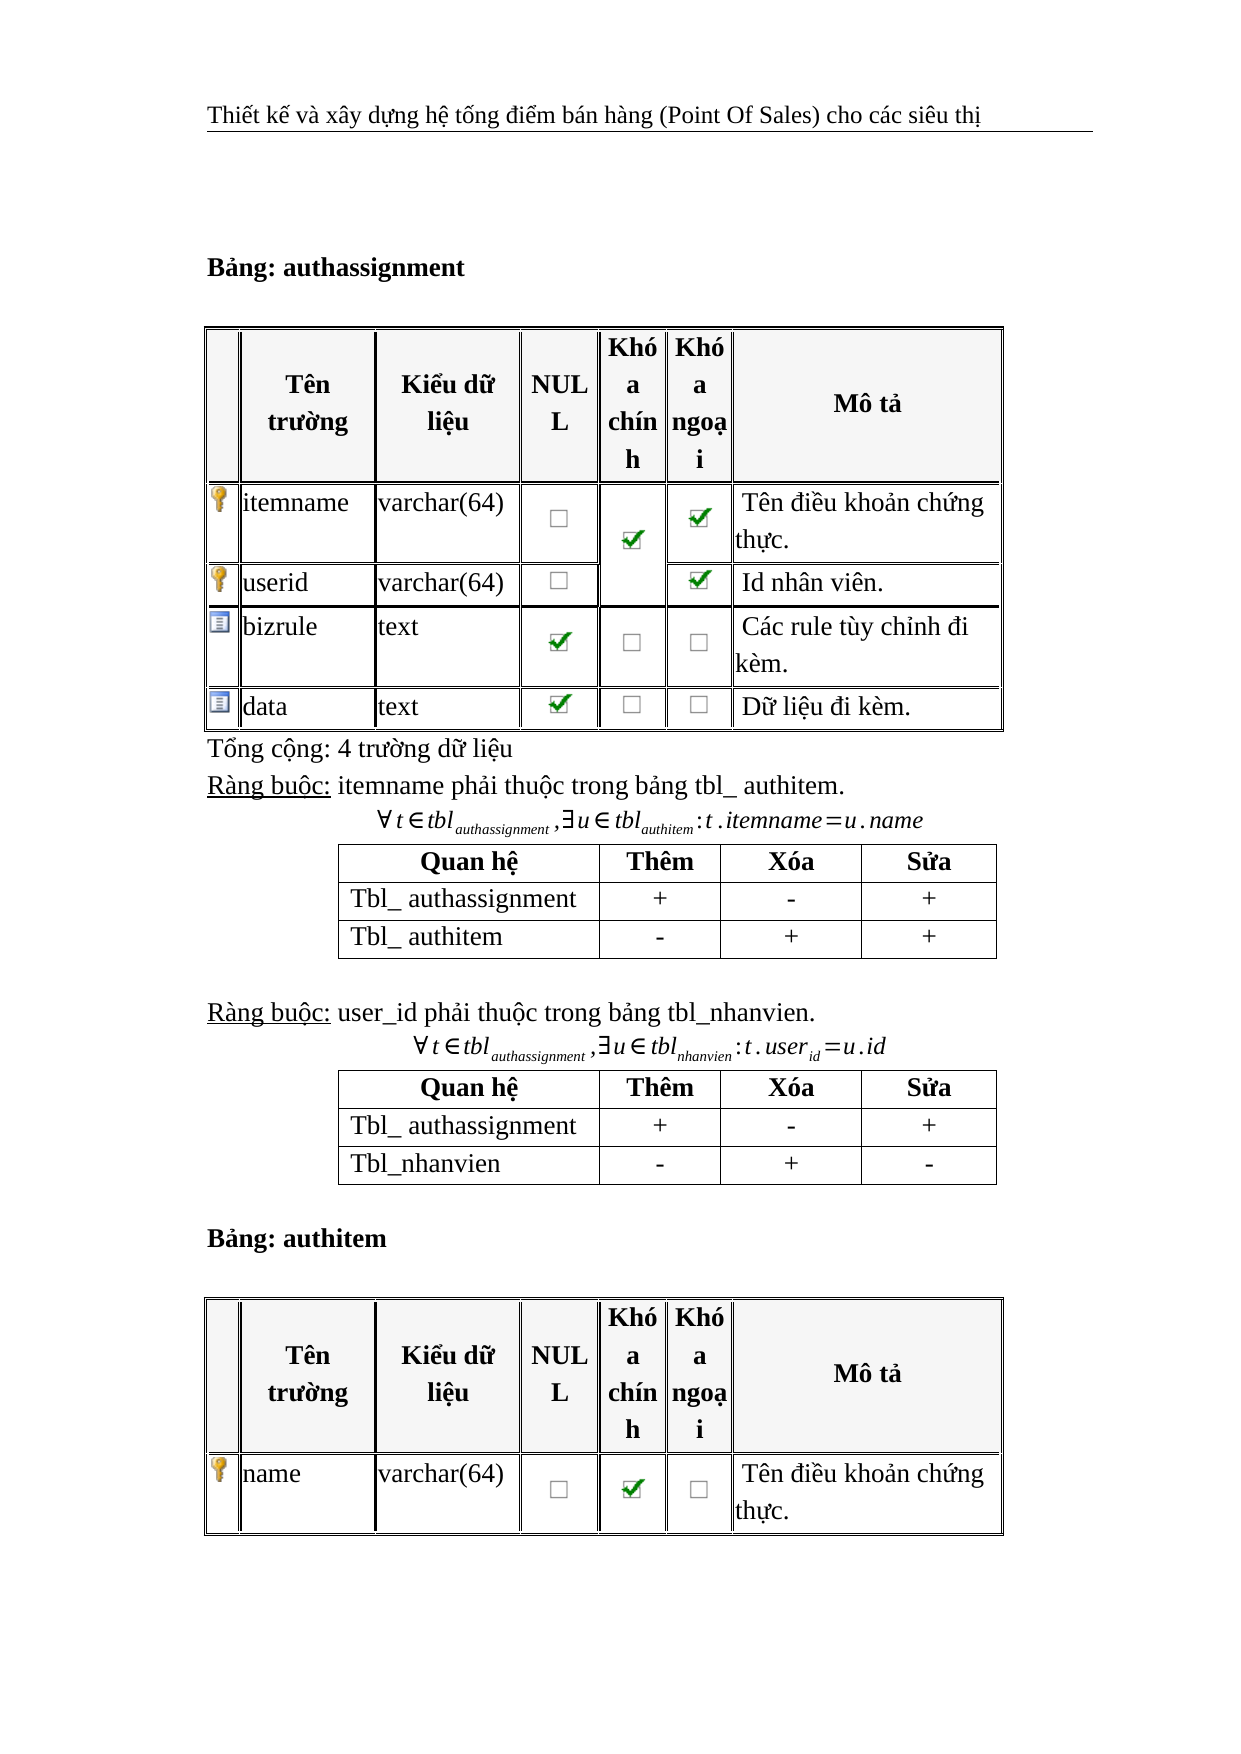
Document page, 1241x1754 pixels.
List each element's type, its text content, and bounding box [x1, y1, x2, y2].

table_header Mô tả [733, 1300, 1001, 1452]
table_cell Dữ liệu đi kèm. [733, 686, 1002, 729]
table_header Kiểu dữ liệu [375, 330, 521, 481]
table_cell [601, 608, 665, 686]
table_header NULL [521, 1298, 599, 1452]
picture [207, 486, 233, 512]
table_cell [207, 481, 238, 562]
table_header Tên trường [240, 1300, 375, 1452]
picture [687, 691, 713, 717]
table_header Xóa [721, 1071, 861, 1108]
picture [687, 1476, 713, 1502]
table_cell [522, 608, 597, 686]
table_header Thêm [600, 1071, 720, 1108]
table_cell + [600, 883, 720, 919]
table_cell [599, 689, 666, 729]
table_cell [666, 1455, 733, 1532]
subtitle Bảng: authitem [207, 1222, 1093, 1253]
table_cell [522, 565, 597, 605]
table_cell text [377, 608, 519, 686]
picture [207, 1457, 233, 1482]
picture [620, 1476, 646, 1502]
table_cell + [600, 1109, 720, 1146]
table_cell [521, 686, 599, 729]
table_cell name [240, 1455, 375, 1532]
table_cell data [240, 689, 375, 729]
picture [547, 629, 573, 655]
table_header Khóa chính [599, 330, 666, 481]
table_header Xóa [721, 845, 861, 882]
table_cell + [721, 1147, 861, 1184]
table_header [207, 328, 240, 481]
table_cell Tbl_ authassignment [339, 1109, 599, 1146]
table_cell [207, 605, 238, 686]
table_cell - [721, 883, 861, 919]
text Ràng buộc: user_id phải thuộc trong bảng tbl_nhanvien. [207, 996, 1093, 1027]
table_cell [205, 562, 240, 605]
picture [687, 629, 713, 655]
table_header Khóa chính [599, 1300, 666, 1452]
table_cell text [375, 689, 521, 729]
table_cell - [721, 1109, 861, 1146]
table_cell Tbl_nhanvien [339, 1147, 599, 1184]
table_header Thêm [600, 845, 720, 882]
table_cell [599, 1455, 666, 1532]
picture [687, 505, 713, 531]
table_header Sửa [862, 1071, 996, 1108]
table_cell Các rule tùy chỉnh đi kèm. [734, 605, 1001, 686]
picture [207, 610, 233, 636]
picture [547, 691, 573, 717]
picture [620, 629, 646, 655]
text Tổng cộng: 4 trường dữ liệu [207, 732, 1093, 763]
table_cell Id nhân viên. [733, 562, 1002, 605]
table_cell [522, 485, 597, 562]
table_cell Tên điều khoản chứng thực. [733, 1452, 1002, 1532]
table_cell - [600, 921, 720, 957]
table_cell + [862, 883, 996, 919]
table_cell varchar(64) [377, 485, 519, 562]
table_cell [666, 689, 733, 729]
table_cell bizrule [242, 608, 374, 686]
picture [207, 690, 233, 716]
text Ràng buộc: itemname phải thuộc trong bảng tbl_ authitem. [207, 769, 1093, 800]
picture [620, 691, 646, 717]
table_cell [205, 1452, 240, 1532]
table_header NULL [521, 328, 599, 481]
table_cell userid [242, 565, 374, 605]
picture [547, 1476, 573, 1502]
table_cell - [862, 1147, 996, 1184]
table_cell itemname [242, 485, 374, 562]
subtitle Bảng: authassignment [207, 252, 1093, 283]
table_cell [601, 485, 665, 605]
table_header Khóa ngoại [666, 330, 733, 481]
table_cell + [862, 1109, 996, 1146]
table_cell [668, 608, 731, 686]
table_header Mô tả [733, 330, 1001, 481]
table_cell [521, 1452, 599, 1532]
table_cell [205, 686, 240, 729]
table_cell varchar(64) [377, 565, 519, 605]
table_cell + [721, 921, 861, 957]
table_header Quan hệ [339, 1071, 599, 1108]
table_cell Tbl_ authassignment [339, 883, 599, 919]
picture [547, 505, 573, 531]
table_cell varchar(64) [375, 1455, 521, 1532]
table_header Sửa [862, 845, 996, 882]
picture [620, 527, 646, 553]
picture [207, 566, 233, 592]
table_cell Tbl_ authitem [339, 921, 599, 957]
table_cell - [600, 1147, 720, 1184]
table_header Khóa ngoại [666, 1300, 733, 1452]
table_cell + [862, 921, 996, 957]
table_cell Tên điều khoản chứng thực. [734, 481, 1001, 562]
table_header Quan hệ [339, 845, 599, 882]
table_cell [668, 565, 731, 605]
table_header Kiểu dữ liệu [375, 1300, 521, 1452]
table_header Tên trường [240, 330, 375, 481]
table_header [205, 1298, 240, 1452]
picture [687, 567, 713, 593]
picture [547, 567, 573, 593]
table_cell [668, 485, 731, 562]
